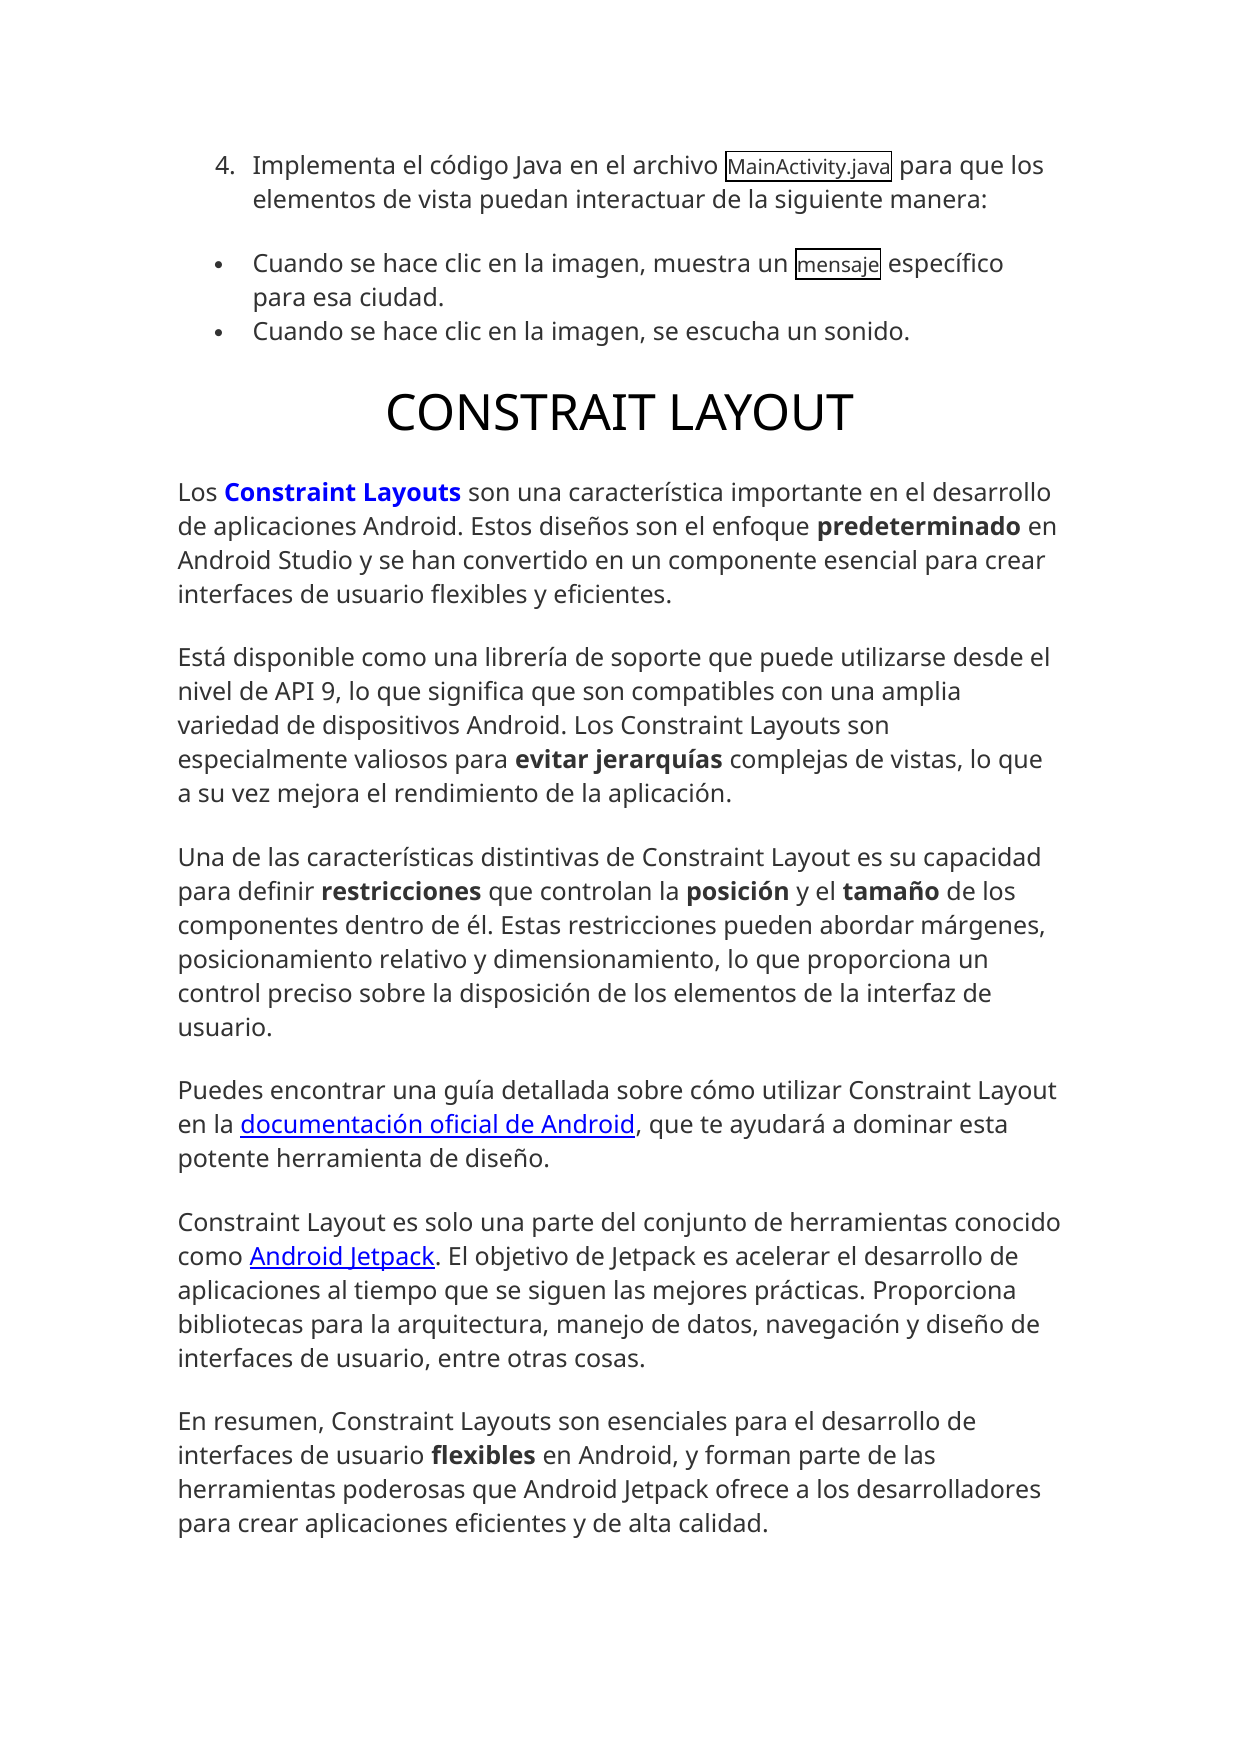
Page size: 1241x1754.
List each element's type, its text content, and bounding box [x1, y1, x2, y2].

text Constraint Layout es solo una parte del conjunto de herramientas conocido como Android Jetpack. El objetivo de Jetpack es acelerar el desarrollo de aplicaciones al tiempo que se siguen las mejores prácticas. Proporciona bibliotecas para la arquitectura, manejo de datos, navegación y diseño de interfaces de usuario, entre otras cosas. [177, 1204, 1063, 1374]
list Cuando se hace clic en la imagen, muestra un mensaje específico para esa ciudad. [215, 245, 1063, 314]
list Implementa el código Java en el archivo MainActivity.java para que los elementos de vista puedan interactuar de la siguiente manera: [215, 148, 1063, 216]
list Cuando se hace clic en la imagen, se escucha un sonido. [215, 314, 1063, 348]
subtitle Constrait Layout [177, 377, 1063, 445]
text Está disponible como una librería de soporte que puede utilizarse desde el nivel de API 9, lo que significa que son compatibles con una amplia variedad de dispositivos Android. Los Constraint Layouts son especialmente valiosos para evitar jerarquías complejas de vistas, lo que a su vez mejora el rendimiento de la aplicación. [177, 640, 1063, 810]
text En resumen, Constraint Layouts son esenciales para el desarrollo de interfaces de usuario flexibles en Android, y forman parte de las herramientas poderosas que Android Jetpack ofrece a los desarrolladores para crear aplicaciones eficientes y de alta calidad. [177, 1404, 1063, 1540]
text Puedes encontrar una guía detallada sobre cómo utilizar Constraint Layout en la documentación oficial de Android, que te ayudará a dominar esta potente herramienta de diseño. [177, 1073, 1063, 1175]
text Los Constraint Layouts son una característica importante en el desarrollo de aplicaciones Android. Estos diseños son el enfoque predeterminado en Android Studio y se han convertido en un componente esencial para crear interfaces de usuario flexibles y eficientes. [177, 474, 1063, 611]
text Una de las características distintivas de Constraint Layout es su capacidad para definir restricciones que controlan la posición y el tamaño de los componentes dentro de él. Estas restricciones pueden abordar márgenes, posicionamiento relativo y dimensionamiento, lo que proporciona un control preciso sobre la disposición de los elementos de la interfaz de usuario. [177, 839, 1063, 1044]
